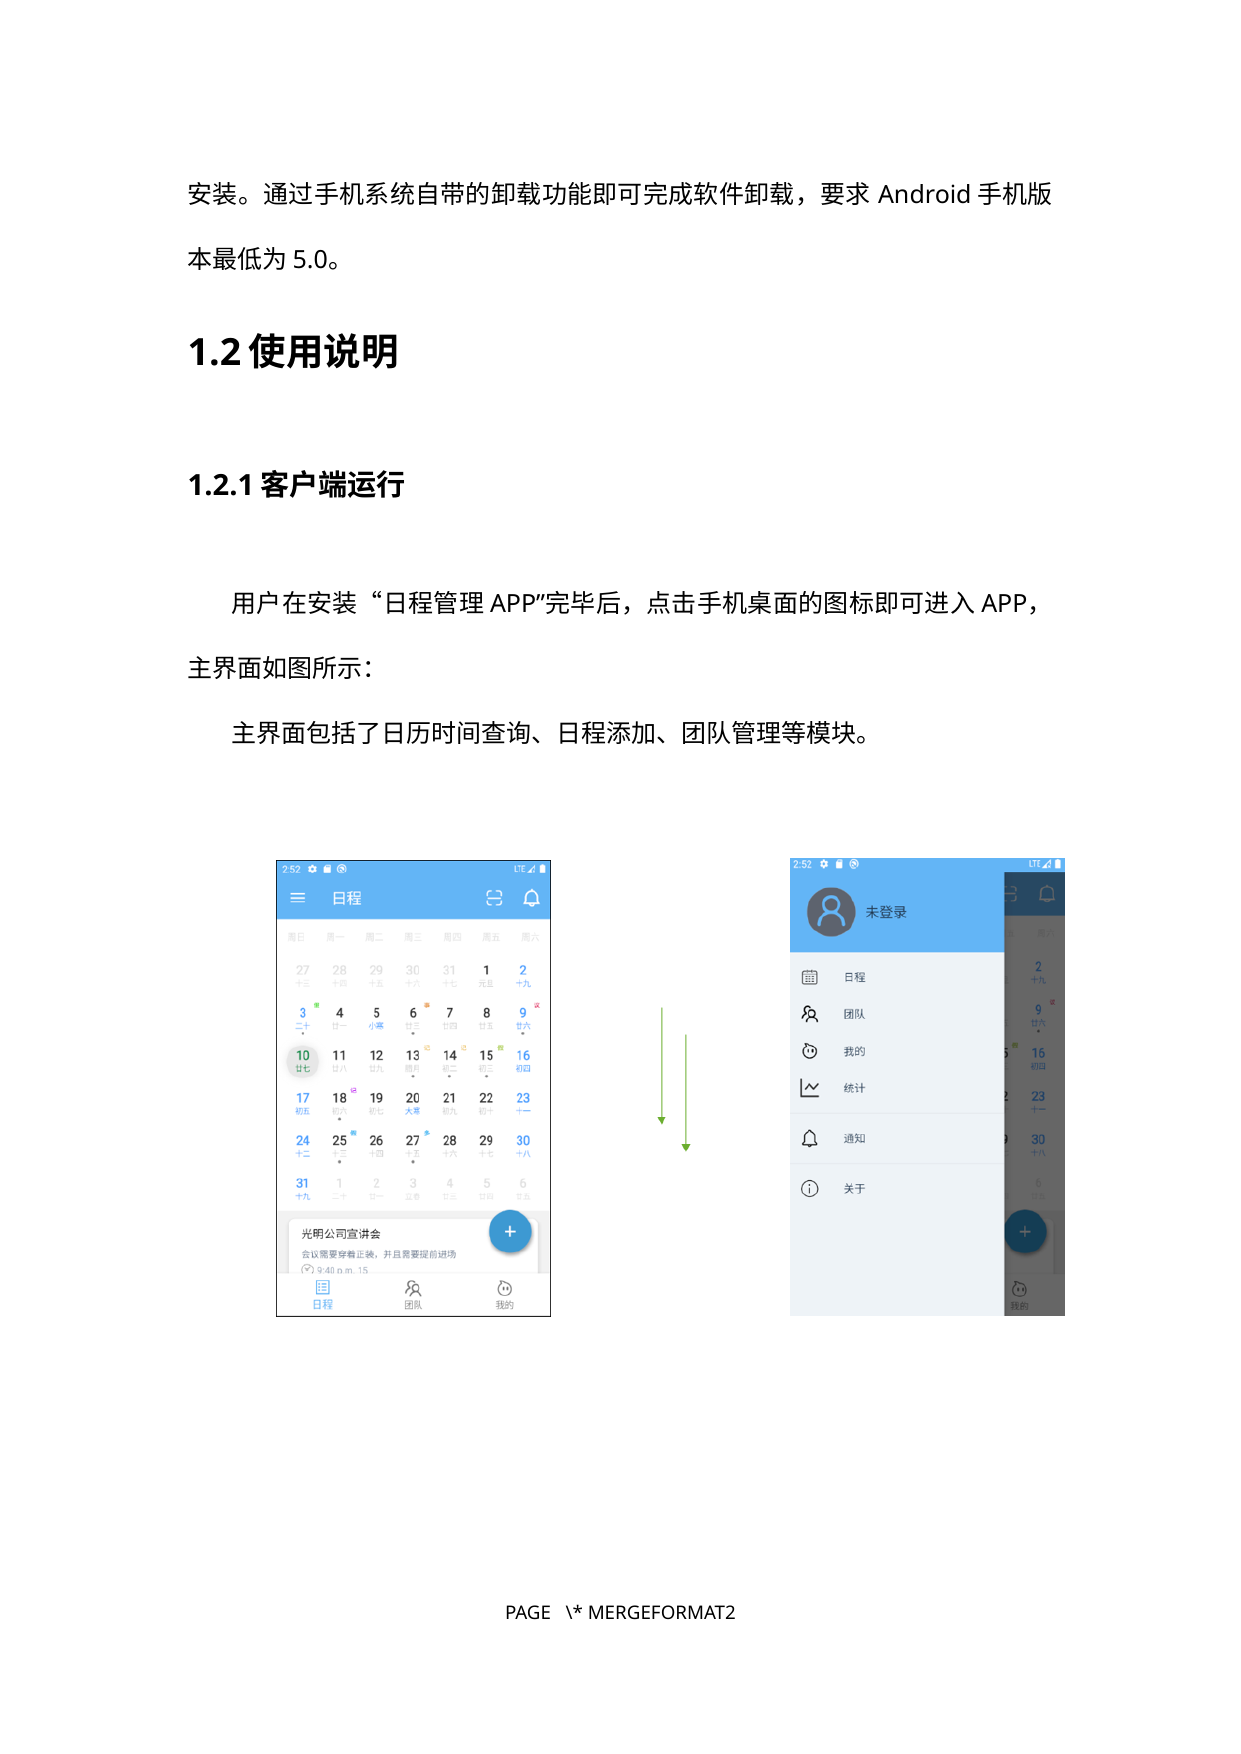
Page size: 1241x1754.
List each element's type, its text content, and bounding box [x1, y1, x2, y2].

subtitle 1.2.1客户端运行 [187, 451, 1053, 516]
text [187, 160, 1053, 290]
text 主界面包括了日历时间查询、日程添加、团队管理等模块。 [187, 699, 1053, 764]
subtitle 1.2使用说明 [187, 317, 1053, 382]
picture [231, 829, 1097, 1339]
text 用户在安装“日程管理APP”完毕后，点击手机桌面的图标即可进入APP，主界面如图所示： [187, 569, 1053, 699]
